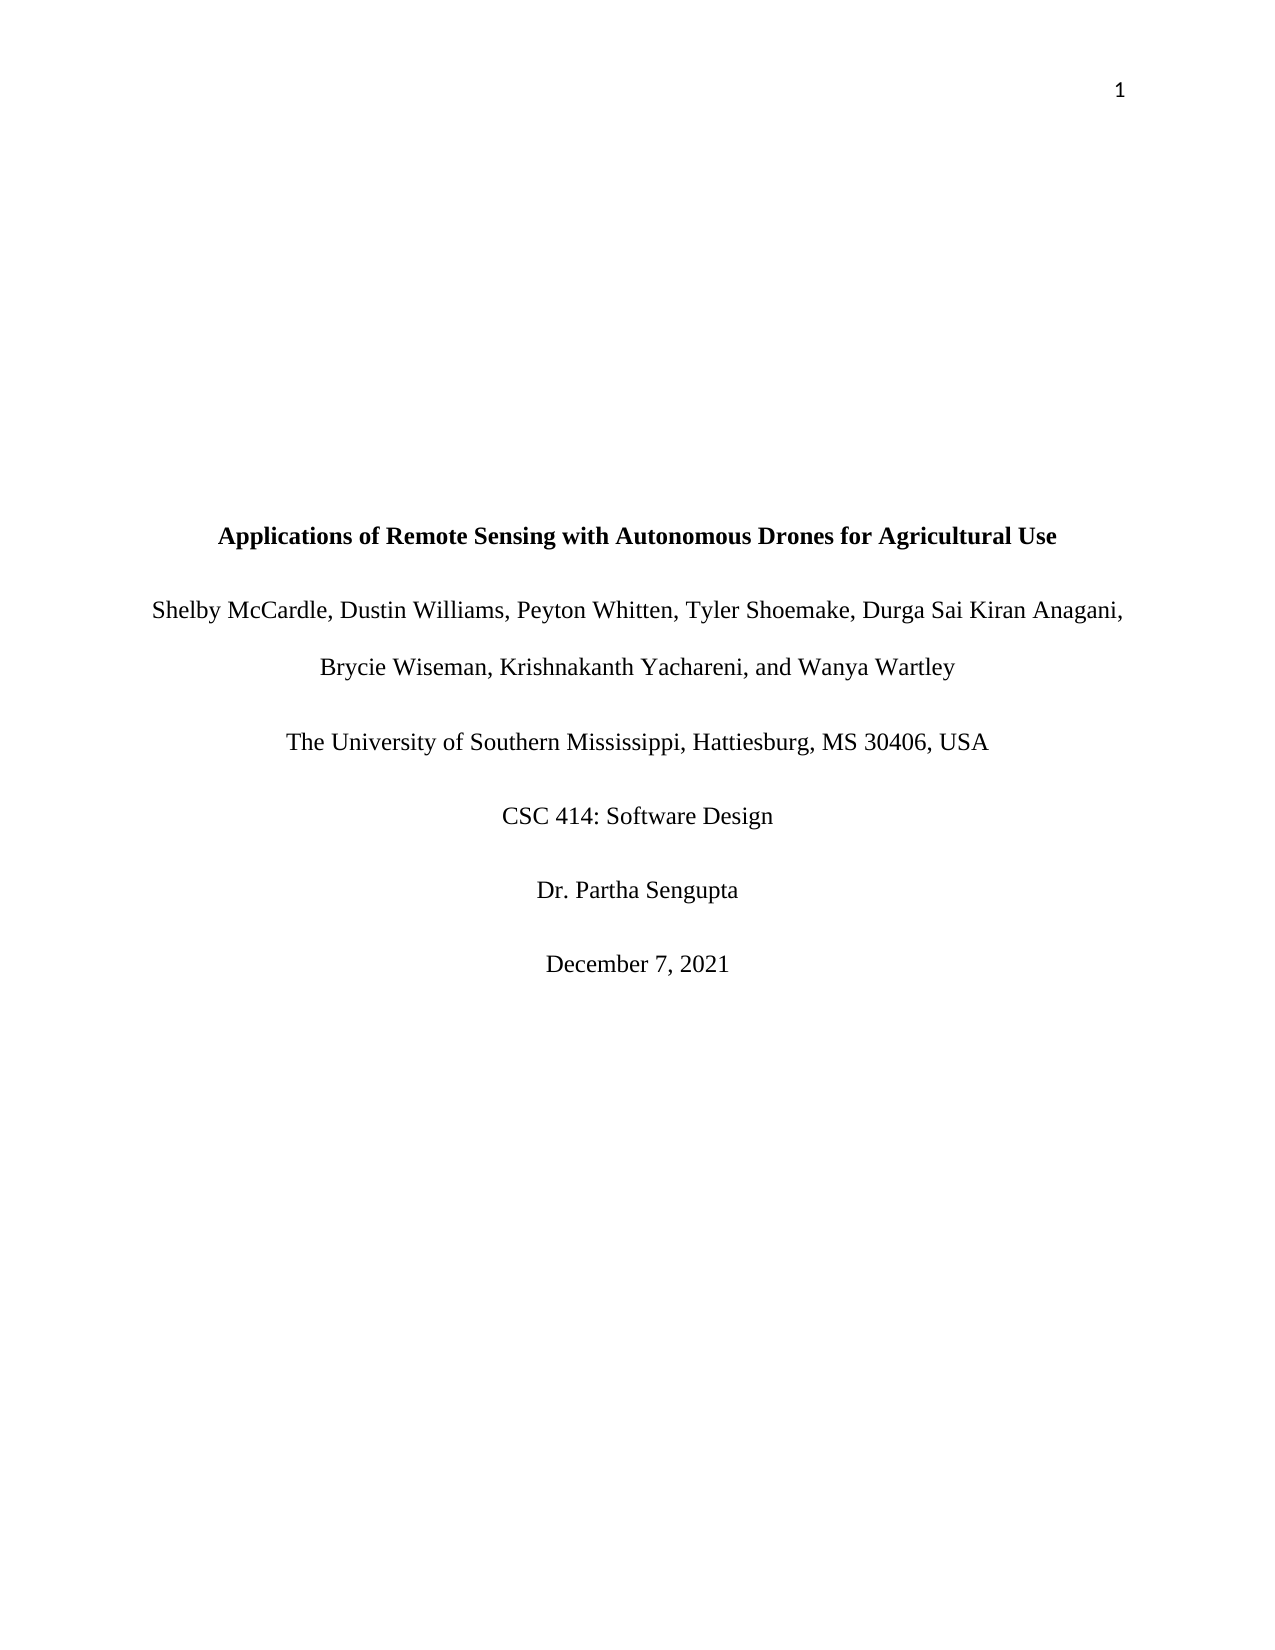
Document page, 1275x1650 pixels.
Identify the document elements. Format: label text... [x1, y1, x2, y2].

text Applications of Remote Sensing with Autonomous Drones for Agricultural Use [150, 521, 1125, 549]
text Dr. Partha Sengupta [150, 875, 1125, 904]
text December 7, 2021 [150, 949, 1125, 978]
text Shelby McCardle, Dustin Williams, Peyton Whitten, Tyler Shoemake, Durga Sai Kiran Anagani, Brycie Wiseman, Krishnakanth Yachareni, and Wanya Wartley [150, 595, 1125, 681]
text CSC 414: Software Design [150, 801, 1125, 829]
text The University of Southern Mississippi, Hattiesburg, MS 30406, USA [150, 727, 1125, 755]
